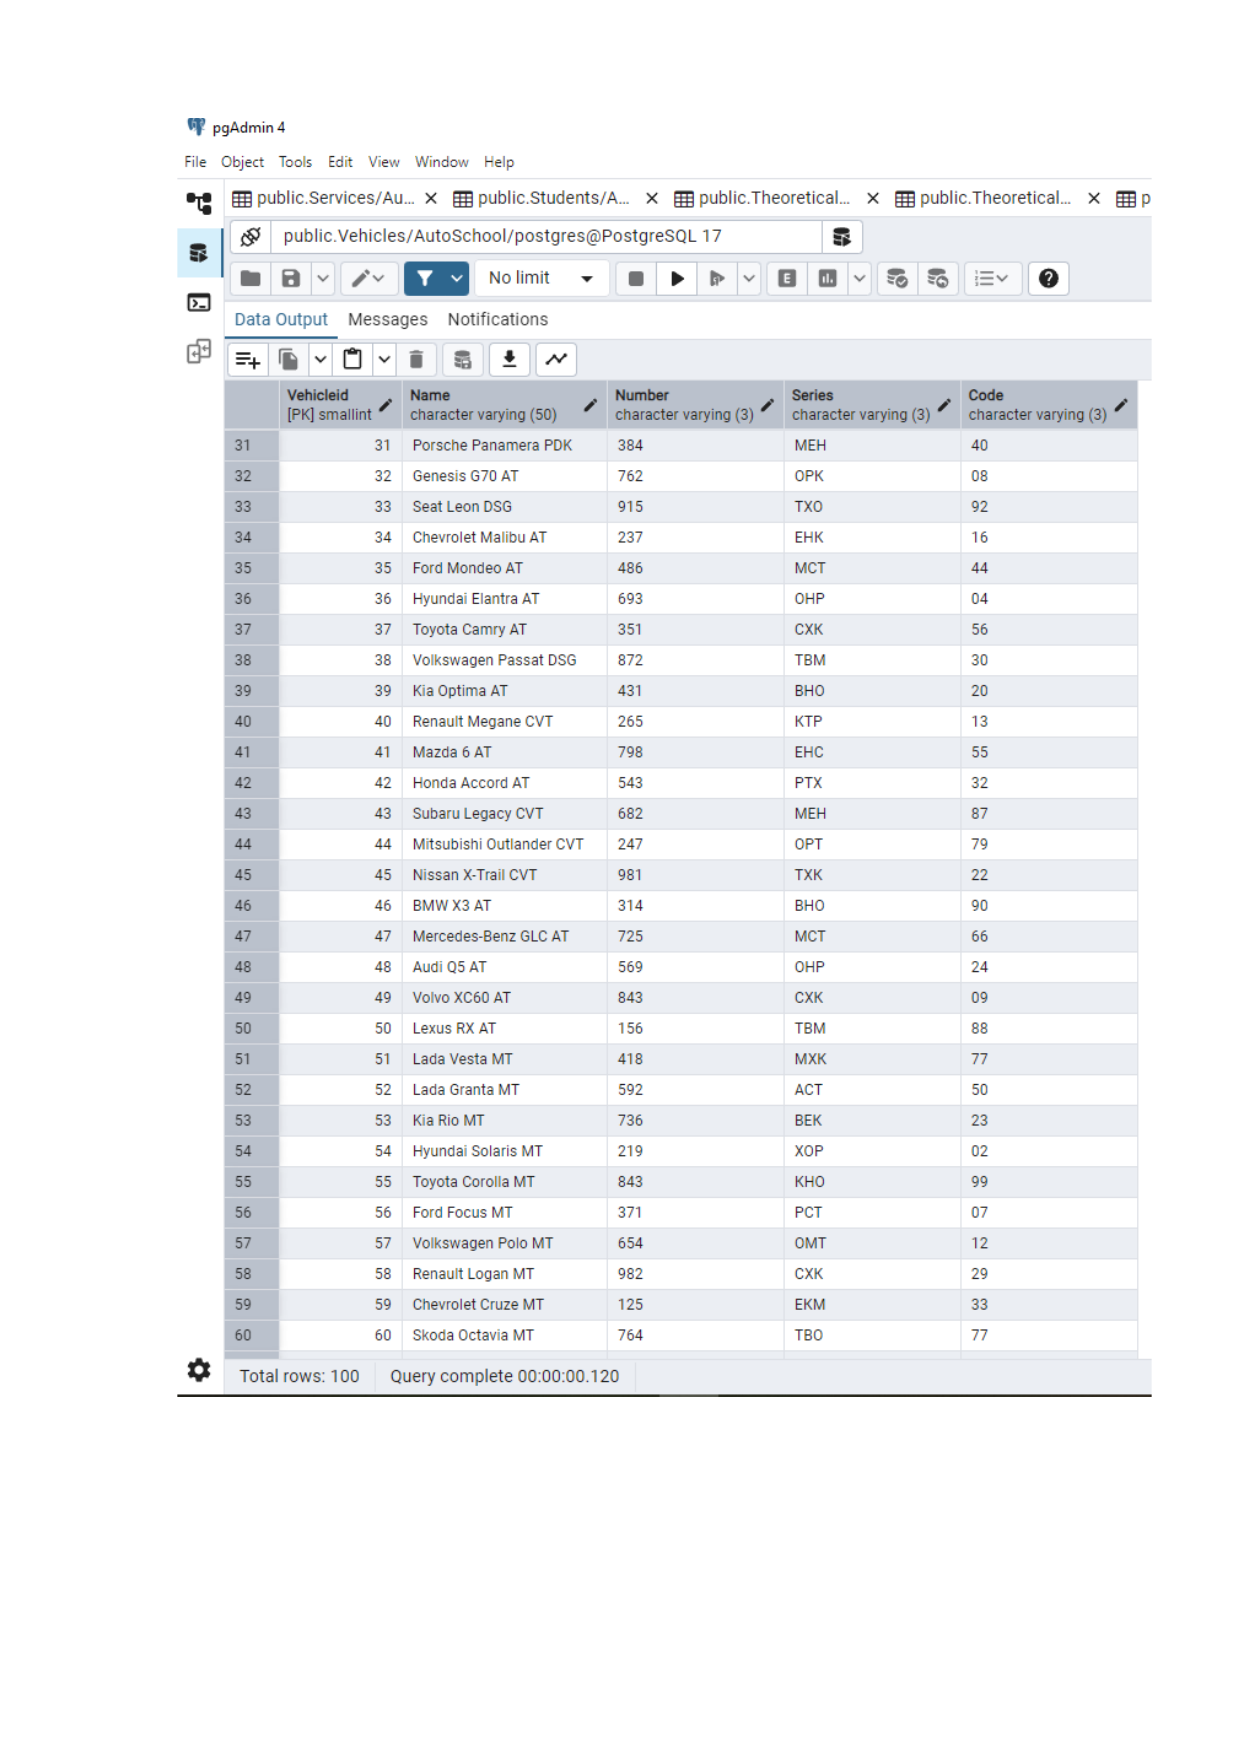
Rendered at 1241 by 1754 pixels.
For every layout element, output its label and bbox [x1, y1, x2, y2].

picture [177, 118, 1152, 1397]
